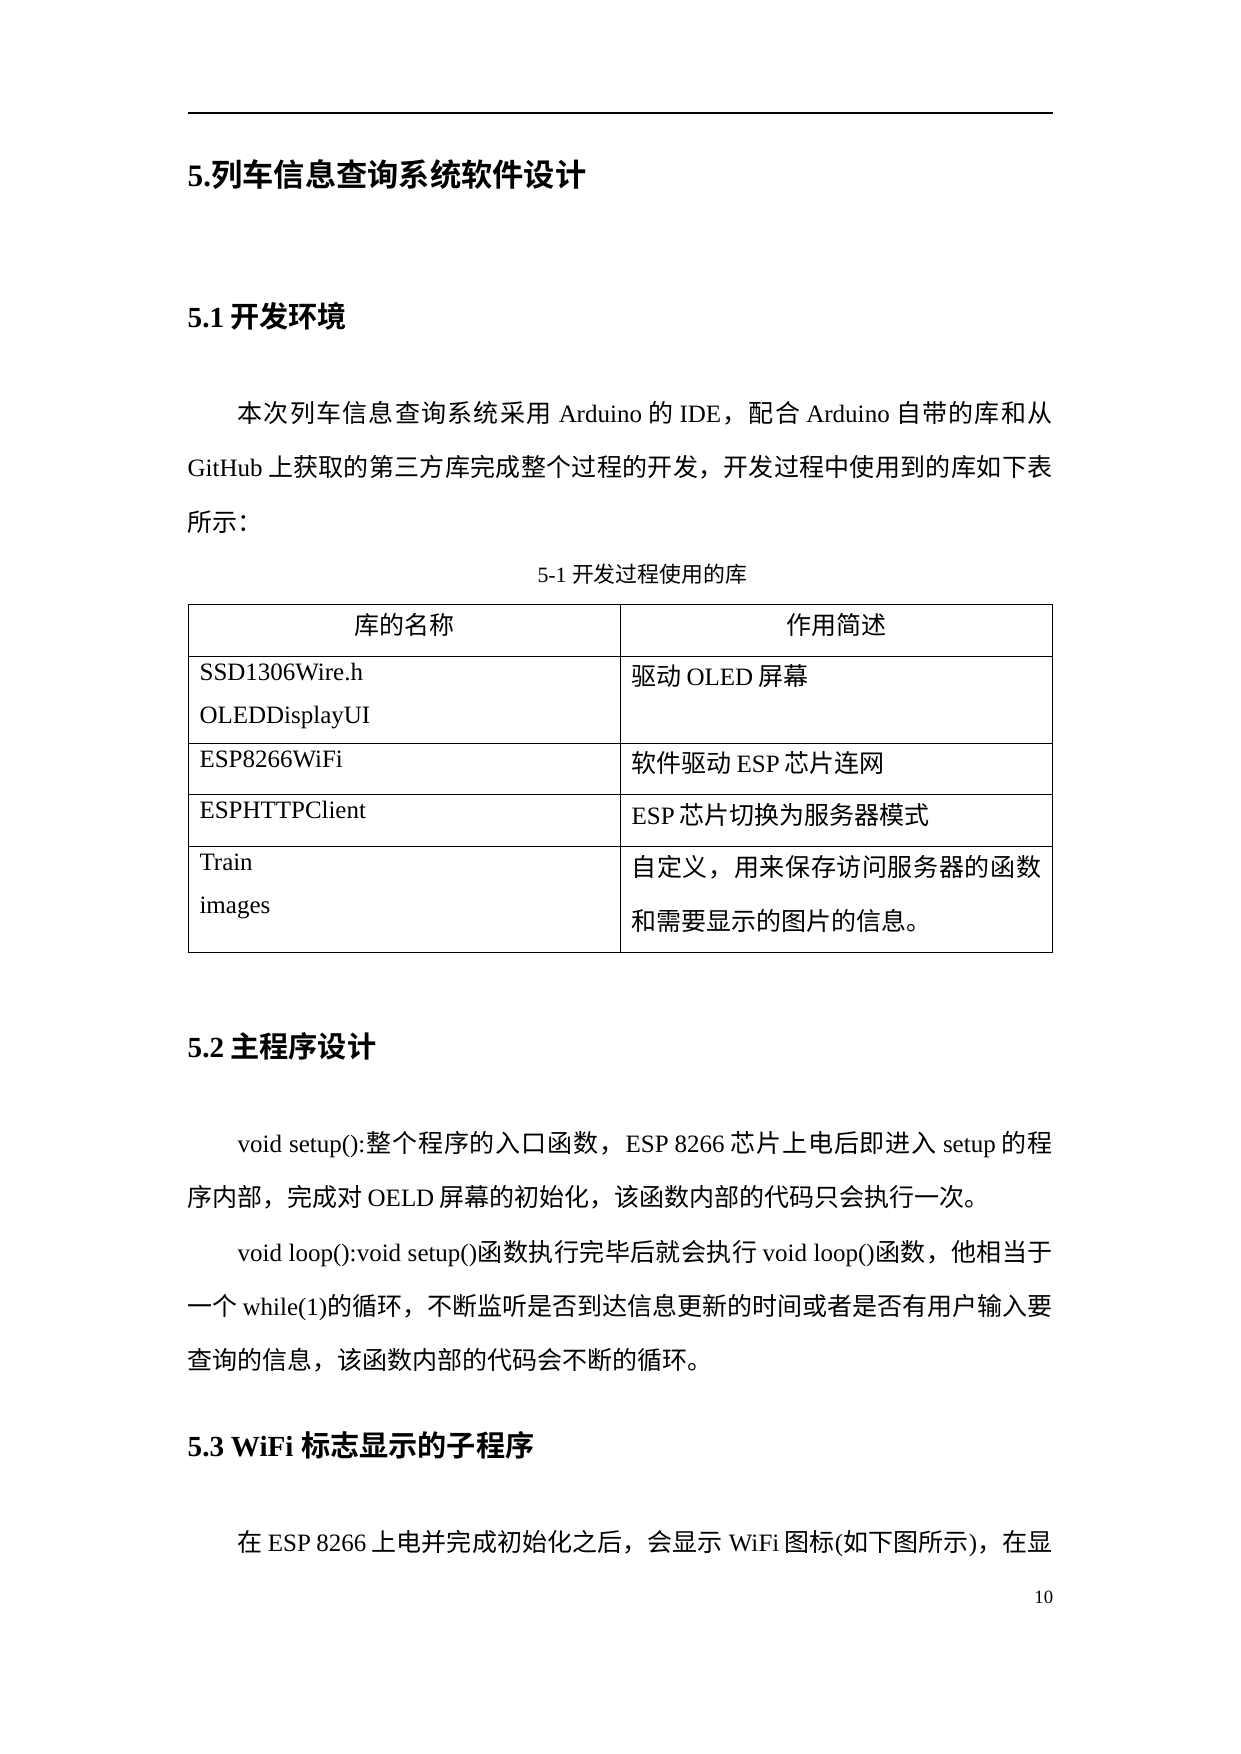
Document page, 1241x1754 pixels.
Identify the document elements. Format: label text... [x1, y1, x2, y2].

text void setup():整个程序的入口函数，ESP 8266芯片上电后即进入setup的程序内部，完成对OELD屏幕的初始化，该函数内部的代码只会执行一次。 [187, 1123, 1053, 1214]
text 5-1 开发过程使用的库 [187, 557, 1053, 588]
subtitle 5.3 WiFi 标志显示的子程序 [187, 1422, 1053, 1464]
table_header 作用简述 [621, 605, 1052, 656]
table_cell 自定义，用来保存访问服务器的函数和需要显示的图片的信息。 [621, 847, 1052, 952]
table_cell ESP8266WiFi [189, 744, 620, 794]
text 本次列车信息查询系统采用Arduino的IDE，配合Arduino自带的库和从GitHub上获取的第三方库完成整个过程的开发，开发过程中使用到的库如下表所示： [187, 393, 1053, 538]
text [187, 1522, 1053, 1559]
table_cell ESP芯片切换为服务器模式 [621, 795, 1052, 846]
subtitle 5.2 主程序设计 [187, 1023, 1053, 1065]
table_cell Train images [189, 847, 620, 952]
table_header 库的名称 [189, 605, 620, 656]
text void loop():void setup()函数执行完毕后就会执行void loop()函数，他相当于一个while(1)的循环，不断监听是否到达信息更新的时间或者是否有用户输入要查询的信息，该函数内部的代码会不断的循环。 [187, 1232, 1053, 1377]
table_cell 软件驱动ESP芯片连网 [621, 744, 1052, 794]
table_cell 驱动OLED屏幕 [621, 657, 1052, 743]
table_cell ESPHTTPClient [189, 795, 620, 846]
subtitle 5.1 开发环境 [187, 293, 1053, 336]
table_cell SSD1306Wire.h OLEDDisplayUI [189, 657, 620, 743]
subtitle 5.列车信息查询系统软件设计 [187, 150, 1053, 195]
